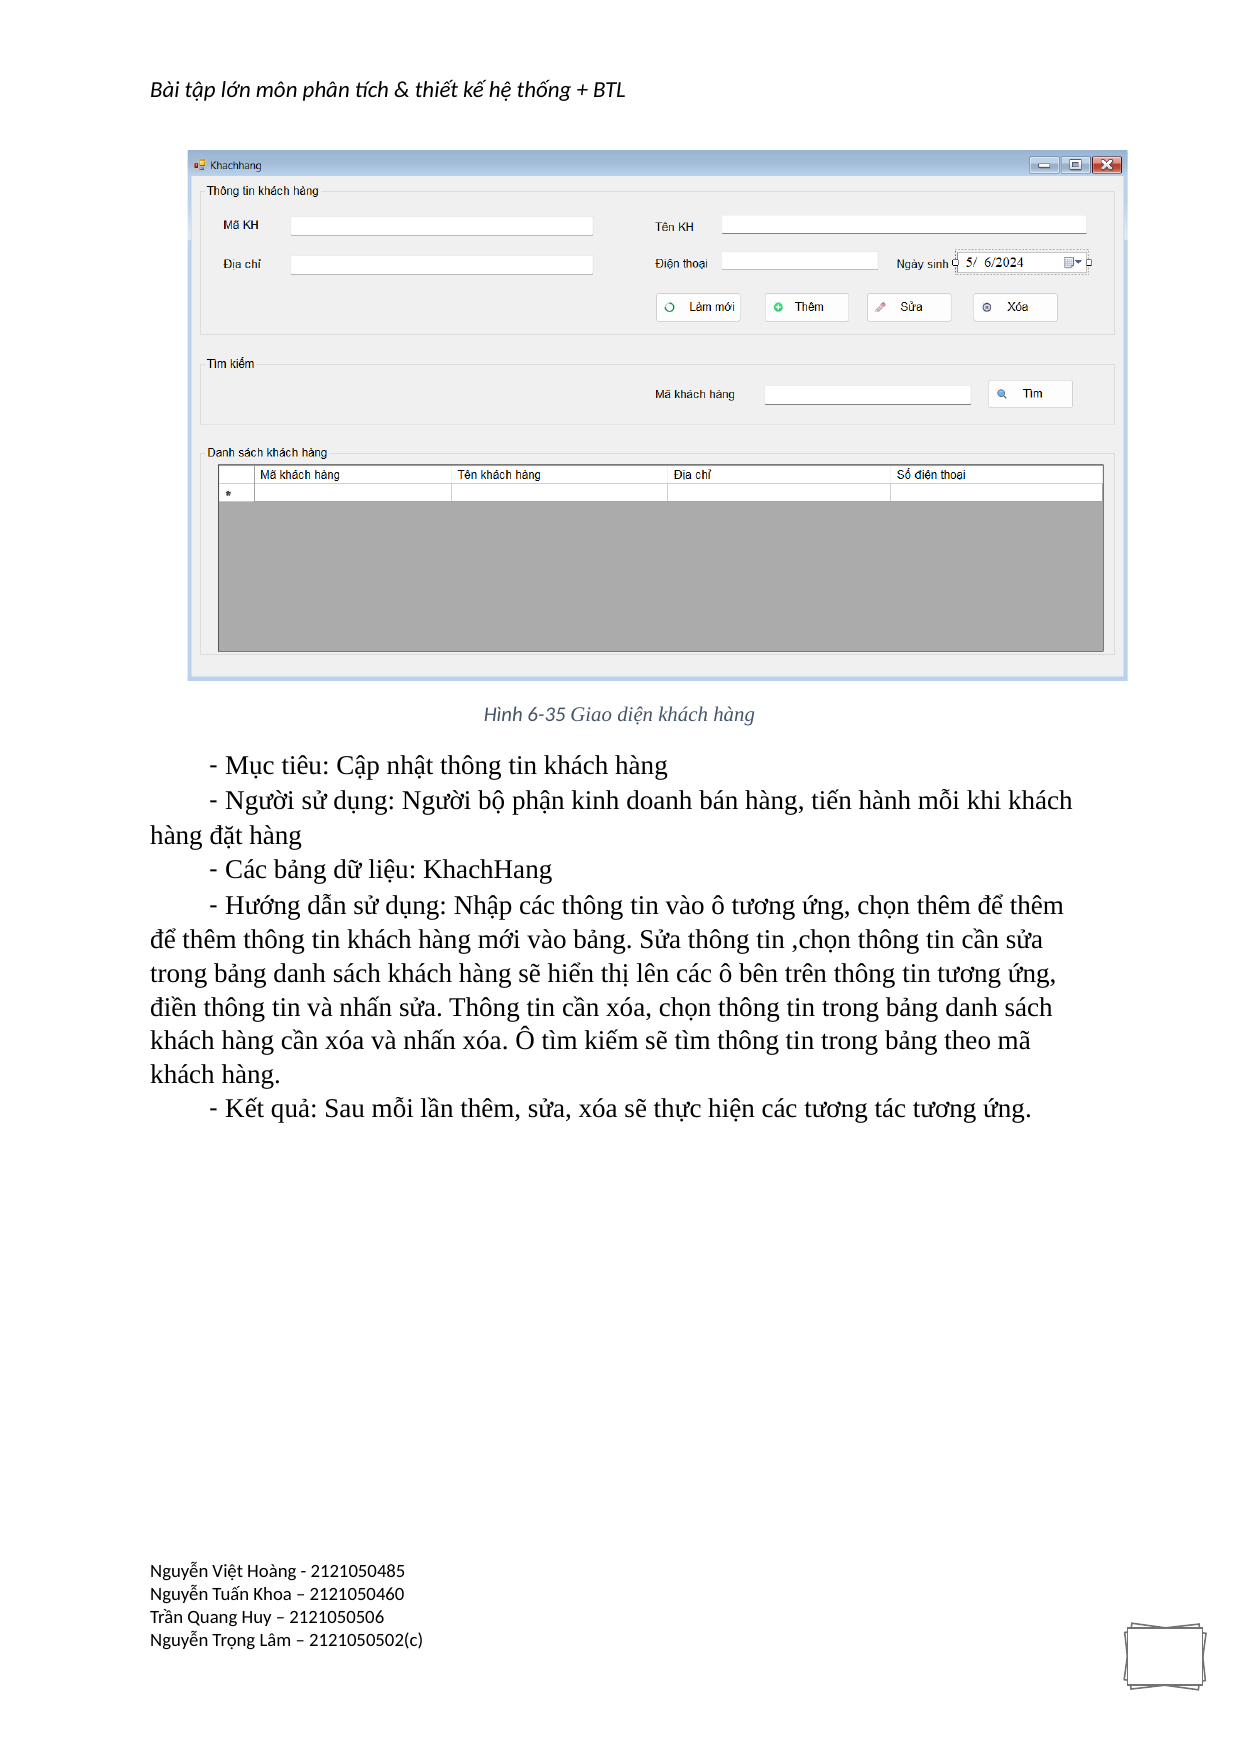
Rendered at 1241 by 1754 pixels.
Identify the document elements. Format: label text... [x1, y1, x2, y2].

picture [187, 150, 1128, 681]
list Kết quả: Sau mỗi lần thêm, sửa, xóa sẽ thực hiện các tương tác tương ứng. [150, 1091, 1090, 1124]
list Mục tiêu: Cập nhật thông tin khách hàng [150, 748, 1090, 781]
list Người sử dụng: Người bộ phận kinh doanh bán hàng, tiến hành mỗi khi khách hàng đặt hàng [150, 783, 1090, 850]
text Hình 6-35 Giao diện khách hàng [150, 702, 1090, 727]
list Các bảng dữ liệu: KhachHang [150, 852, 1090, 886]
list Hướng dẫn sử dụng: Nhập các thông tin vào ô tương ứng, chọn thêm để thêm để thêm thông tin khách hàng mới vào bảng. Sửa thông tin ,chọn thông tin cần sửa trong bảng danh sách khách hàng sẽ hiển thị lên các ô bên trên thông tin tương ứng, điền thông tin và nhấn sửa. Thông tin cần xóa, chọn thông tin trong bảng danh sách khách hàng cần xóa và nhấn xóa. Ô tìm kiếm sẽ tìm thông tin trong bảng theo mã khách hàng. [150, 888, 1090, 1089]
